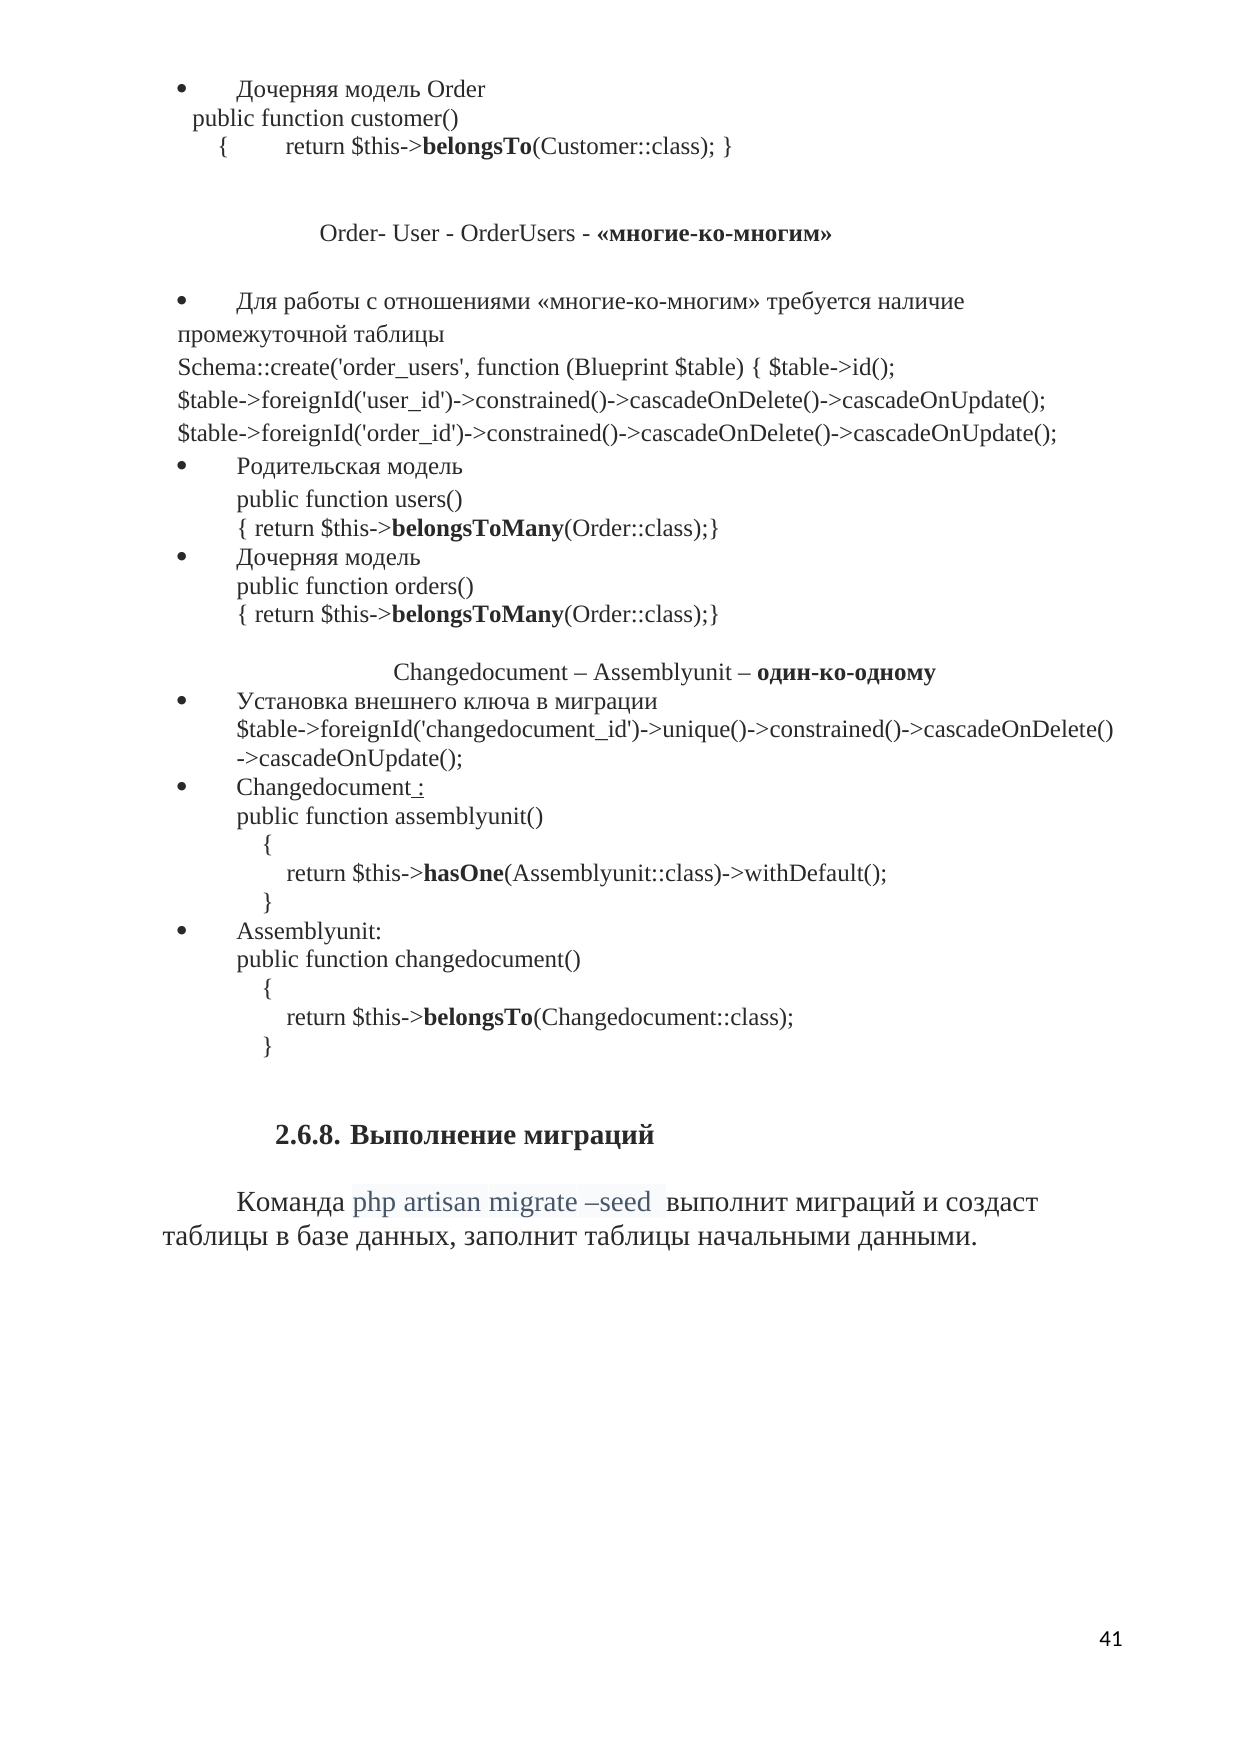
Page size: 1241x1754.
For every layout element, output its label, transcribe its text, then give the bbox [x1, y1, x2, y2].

list Установка внешнего ключа в миграции [177, 686, 1122, 714]
text return $this->hasOne(Assemblyunit::class)->withDefault(); [177, 858, 1122, 887]
list Для работы с отношениями «многие-ко-многим» требуется наличие промежуточной таблицы [177, 286, 1122, 348]
text public function orders() [177, 571, 1122, 599]
text { return $this->belongsTo(Customer::class); } [177, 131, 1122, 160]
text $table->foreignId('user_id')->constrained()->cascadeOnDelete()->cascadeOnUpdate(); [177, 385, 1122, 414]
text { [177, 973, 1122, 1002]
list Дочерняя модель [177, 542, 1122, 571]
text { [177, 829, 1122, 858]
text { return $this->belongsToMany(Order::class);} [177, 513, 1122, 542]
list Выполнение миграций [275, 1117, 1122, 1151]
text } [177, 887, 1122, 916]
list Assemblyunit: [177, 916, 1122, 944]
list Родительская модель [177, 451, 1122, 480]
list Changedocument : [177, 772, 1122, 801]
text public function changedocument() [177, 944, 1122, 973]
text } [177, 1031, 1122, 1059]
text public function customer() [177, 103, 1122, 131]
text Команда php artisan migrate –seed выполнит миграций и создаст таблицы в базе данных, заполнит таблицы начальными данными. [162, 1184, 1122, 1251]
text ->cascadeOnUpdate(); [177, 743, 1122, 772]
text Schema::create('order_users', function (Blueprint $table) { $table->id(); [177, 352, 1122, 381]
text public function assemblyunit() [177, 801, 1122, 829]
text public function users() [177, 484, 1122, 513]
text $table->foreignId('changedocument_id')->unique()->constrained()->cascadeOnDelete() [177, 714, 1122, 743]
list Дочерняя модель Order [133, 74, 1122, 103]
text return $this->belongsTo(Changedocument::class); [177, 1002, 1122, 1031]
text { return $this->belongsToMany(Order::class);} [177, 599, 1122, 628]
text Changedocument – Assemblyunit – один-ко-одному [177, 657, 1122, 686]
text $table->foreignId('order_id')->constrained()->cascadeOnDelete()->cascadeOnUpdate(); [177, 418, 1122, 447]
text Order- User - OrderUsers - «многие-ко-многим» [29, 218, 1122, 246]
